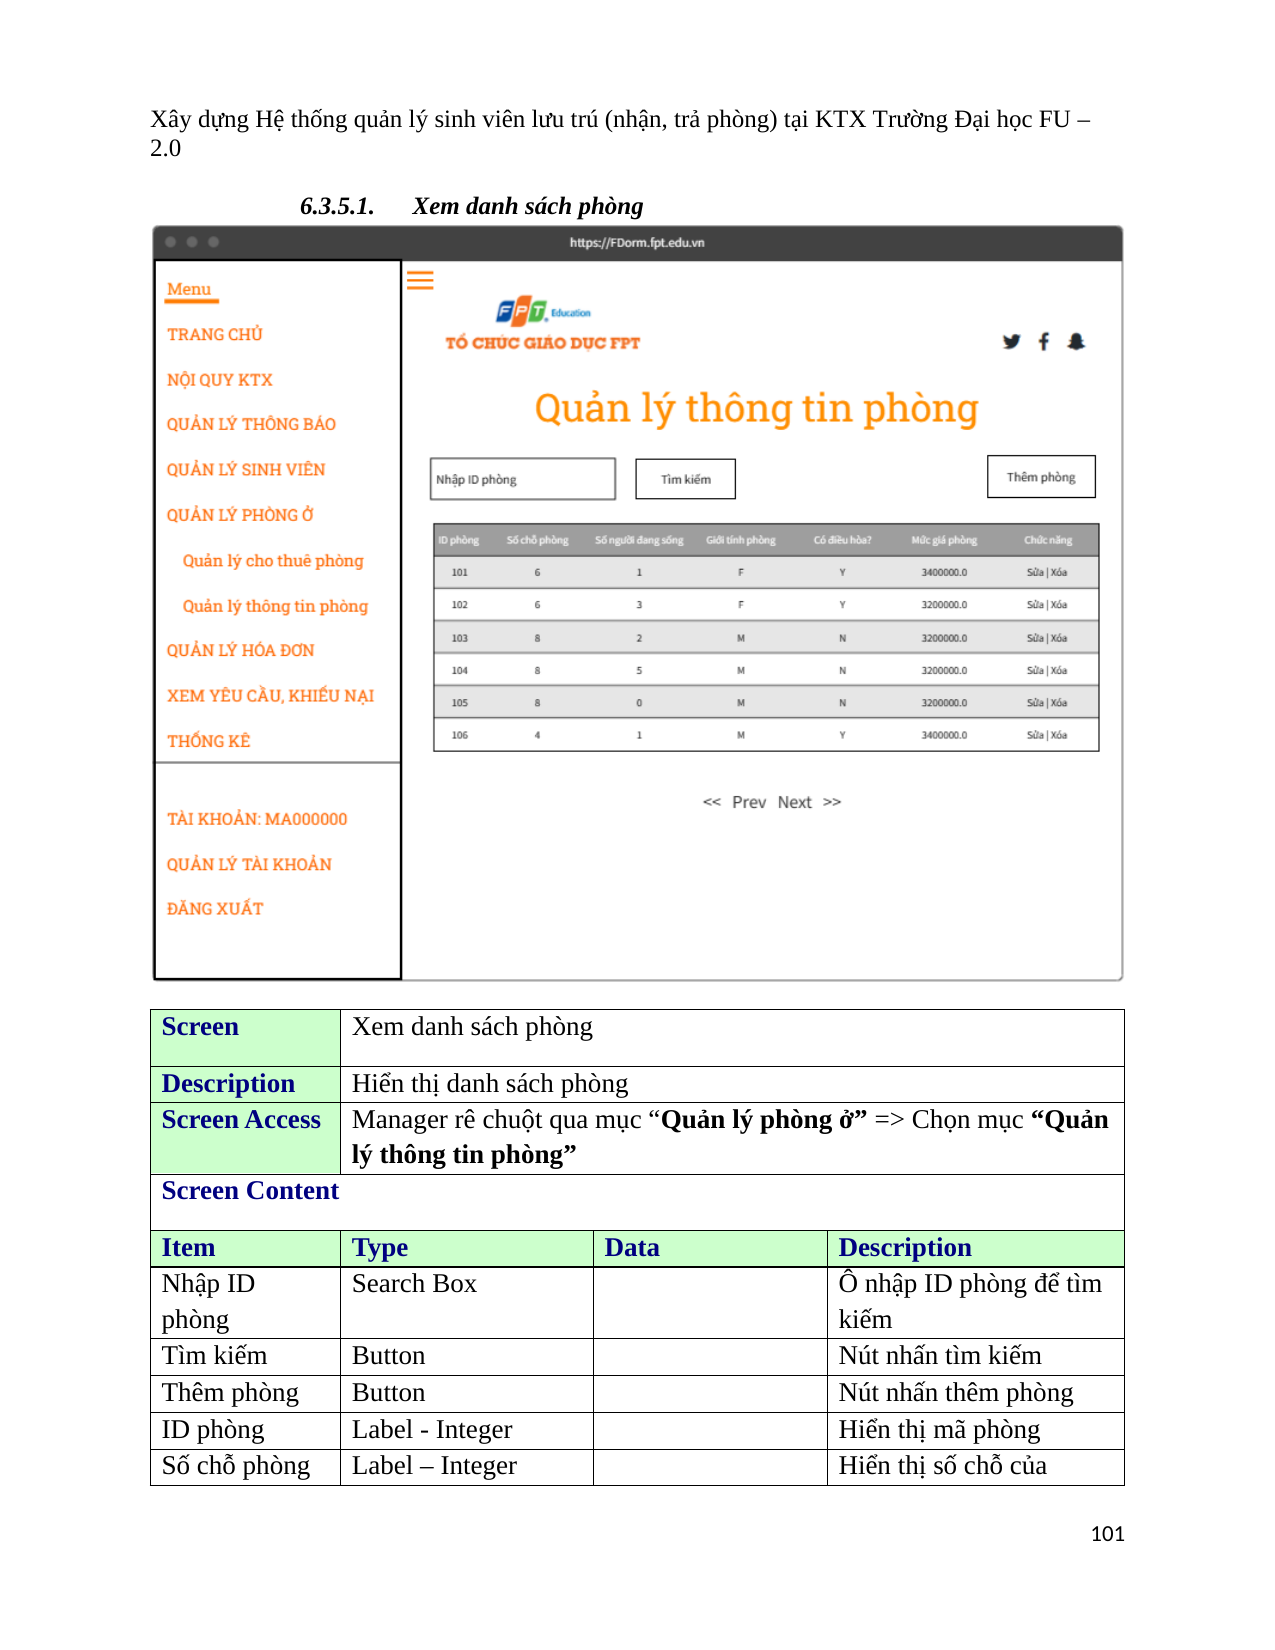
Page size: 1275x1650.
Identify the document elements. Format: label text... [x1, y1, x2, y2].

table_cell ID phòng [151, 1413, 340, 1448]
table_cell Data [594, 1231, 827, 1266]
table_cell Screen Content [151, 1175, 1124, 1230]
table_cell Hiển thị danh sách phòng [341, 1067, 1124, 1102]
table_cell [828, 1450, 1124, 1485]
table_cell [594, 1413, 827, 1448]
table_cell Screen Access [151, 1103, 340, 1173]
table_cell Nút nhấn thêm phòng [828, 1376, 1124, 1412]
table_header Screen [151, 1010, 340, 1066]
table_cell Button [341, 1376, 593, 1412]
table_cell Item [151, 1231, 340, 1266]
table_cell Description [828, 1231, 1124, 1266]
table_cell [594, 1339, 827, 1375]
table_cell Manager rê chuột qua mục “Quản lý phòng ở” => Chọn mục “Quản lý thông tin phòng” [341, 1103, 1124, 1173]
table_cell Hiển thị mã phòng [828, 1413, 1124, 1448]
table_header Xem danh sách phòng [341, 1010, 1124, 1066]
table_cell Ô nhập ID phòng để tìm kiếm [828, 1268, 1124, 1338]
table_cell Label – Integer [341, 1450, 593, 1485]
table_cell Label - Integer [341, 1413, 593, 1448]
table_cell Nút nhấn tìm kiếm [828, 1339, 1124, 1375]
table_cell Button [341, 1339, 593, 1375]
table_cell Search Box [341, 1268, 593, 1338]
picture [150, 223, 1125, 984]
table_cell Type [341, 1231, 593, 1266]
table_cell Số chỗ phòng [151, 1450, 340, 1485]
table_cell [594, 1450, 827, 1485]
table_cell Description [151, 1067, 340, 1102]
table_cell Thêm phòng [151, 1376, 340, 1412]
text Xem danh sách phòng [300, 191, 1125, 219]
table_cell Nhập ID phòng [151, 1268, 340, 1338]
table_cell [594, 1376, 827, 1412]
table_cell [594, 1268, 827, 1338]
table_cell Tìm kiếm [151, 1339, 340, 1375]
